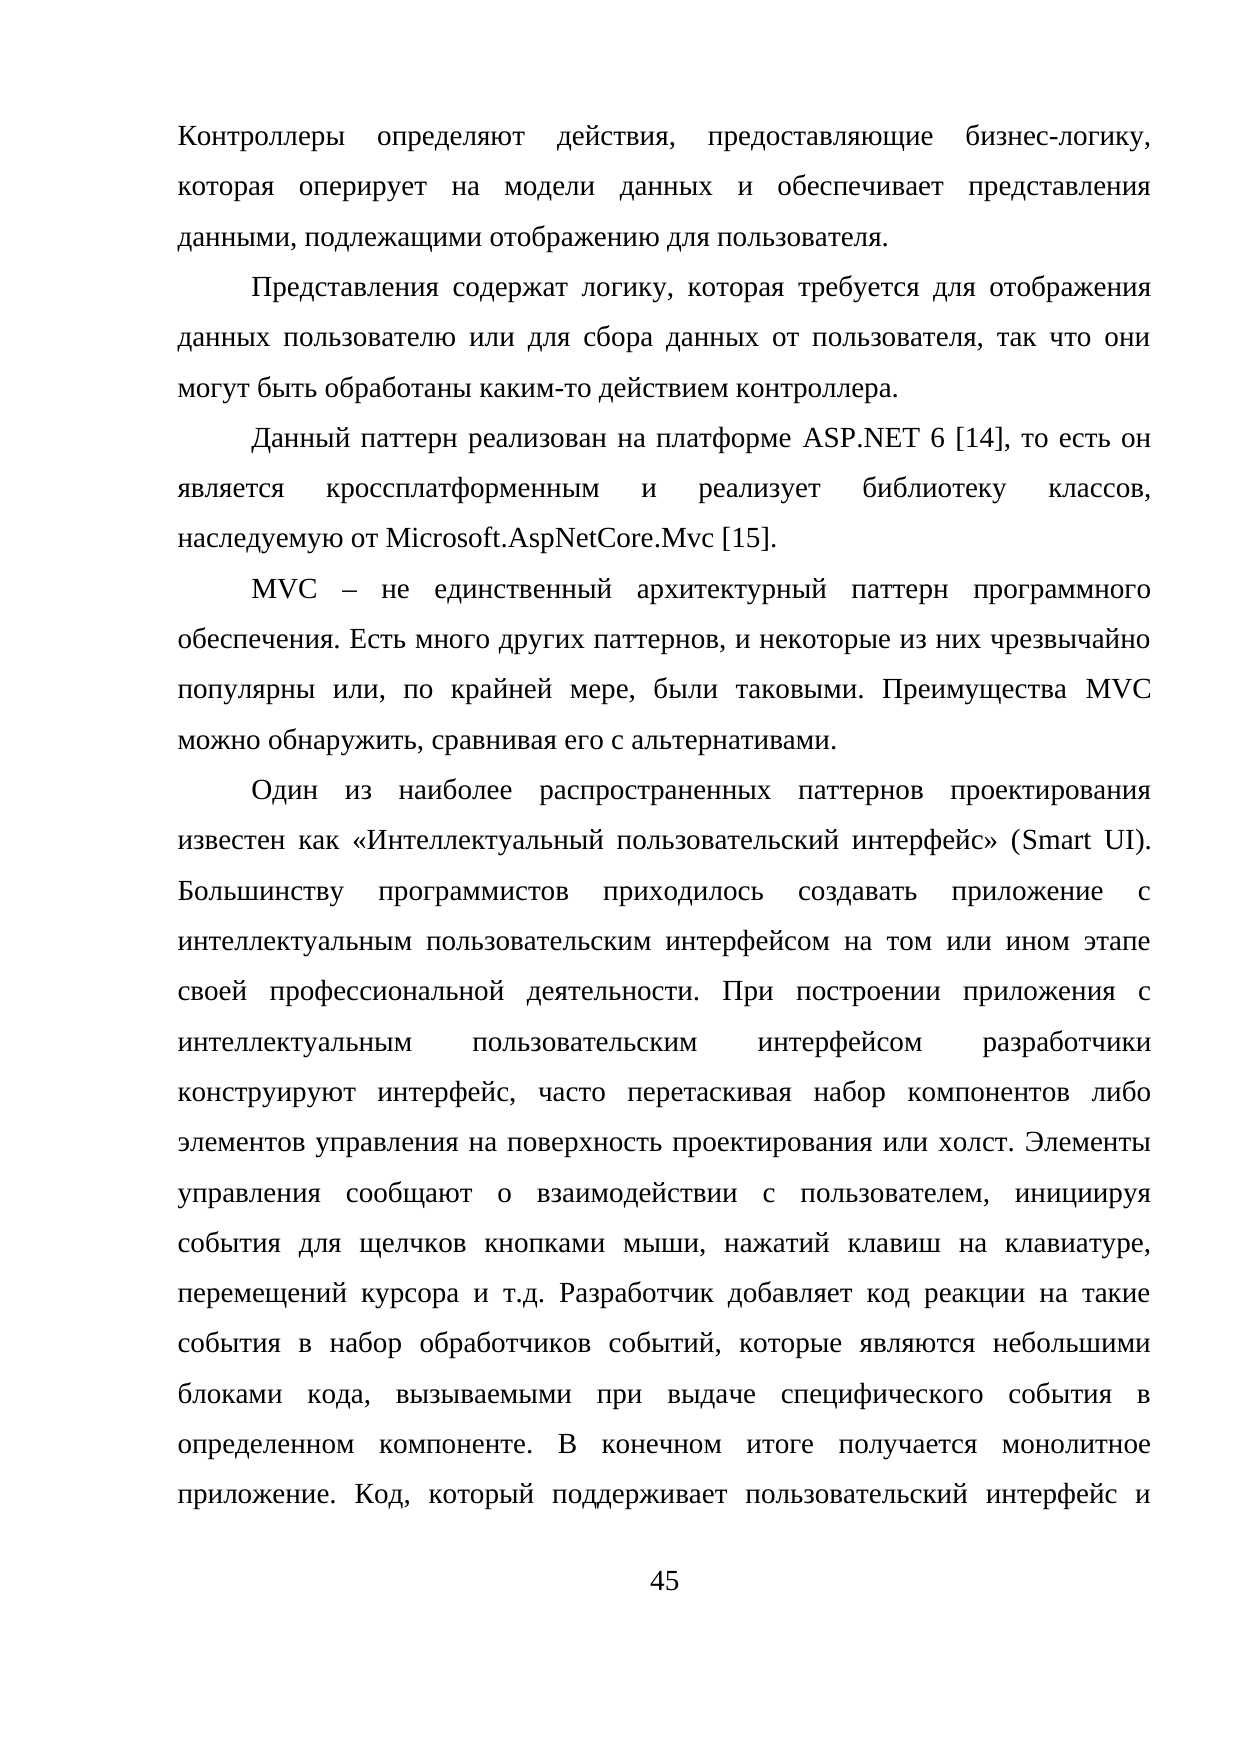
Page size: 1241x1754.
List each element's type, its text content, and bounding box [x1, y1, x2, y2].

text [177, 772, 1152, 1510]
text Данный паттерн реализован на платформе ASP.NET 6 [14], то есть он является кроссплатформенным и реализует библиотеку классов, наследуемую от Microsoft.AspNetCore.Mvc [15]. [177, 420, 1152, 554]
text MVC – не единственный архитектурный паттерн программного обеспечения. Есть много других паттернов, и некоторые из них чрезвычайно популярны или, по крайней мере, были таковыми. Преимущества MVC можно обнаружить, сравнивая его с альтернативами. [177, 571, 1152, 755]
text Представления содержат логику, которая требуется для отображения данных пользователю или для сбора данных от пользователя, так что они могут быть обработаны каким-то действием контроллера. [177, 269, 1152, 403]
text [177, 118, 1152, 252]
